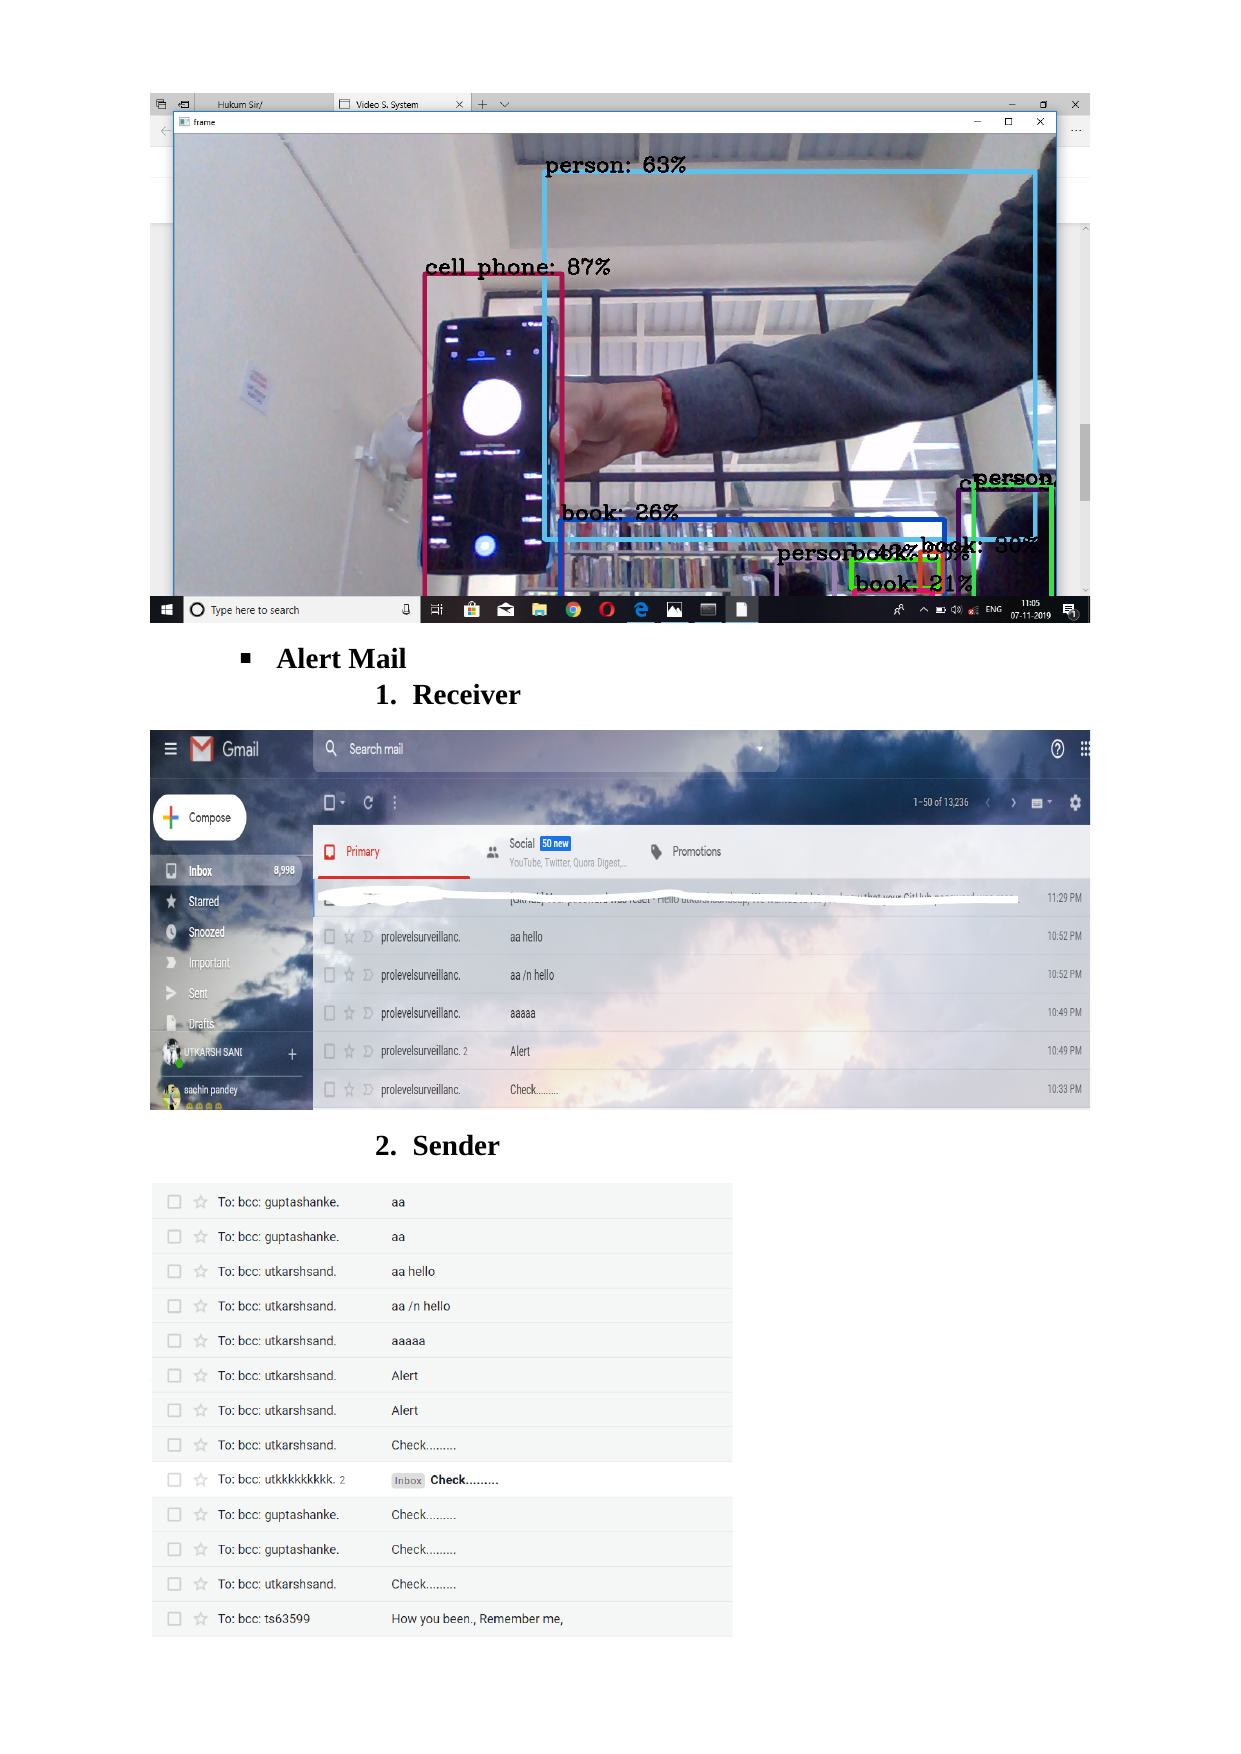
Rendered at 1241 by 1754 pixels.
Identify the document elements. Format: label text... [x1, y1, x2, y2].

picture [150, 1181, 733, 1641]
list Receiver [375, 677, 1090, 711]
list Sender [375, 1128, 1090, 1162]
picture [150, 730, 1091, 1110]
list Alert Mail [239, 641, 1090, 675]
picture [150, 93, 1091, 623]
